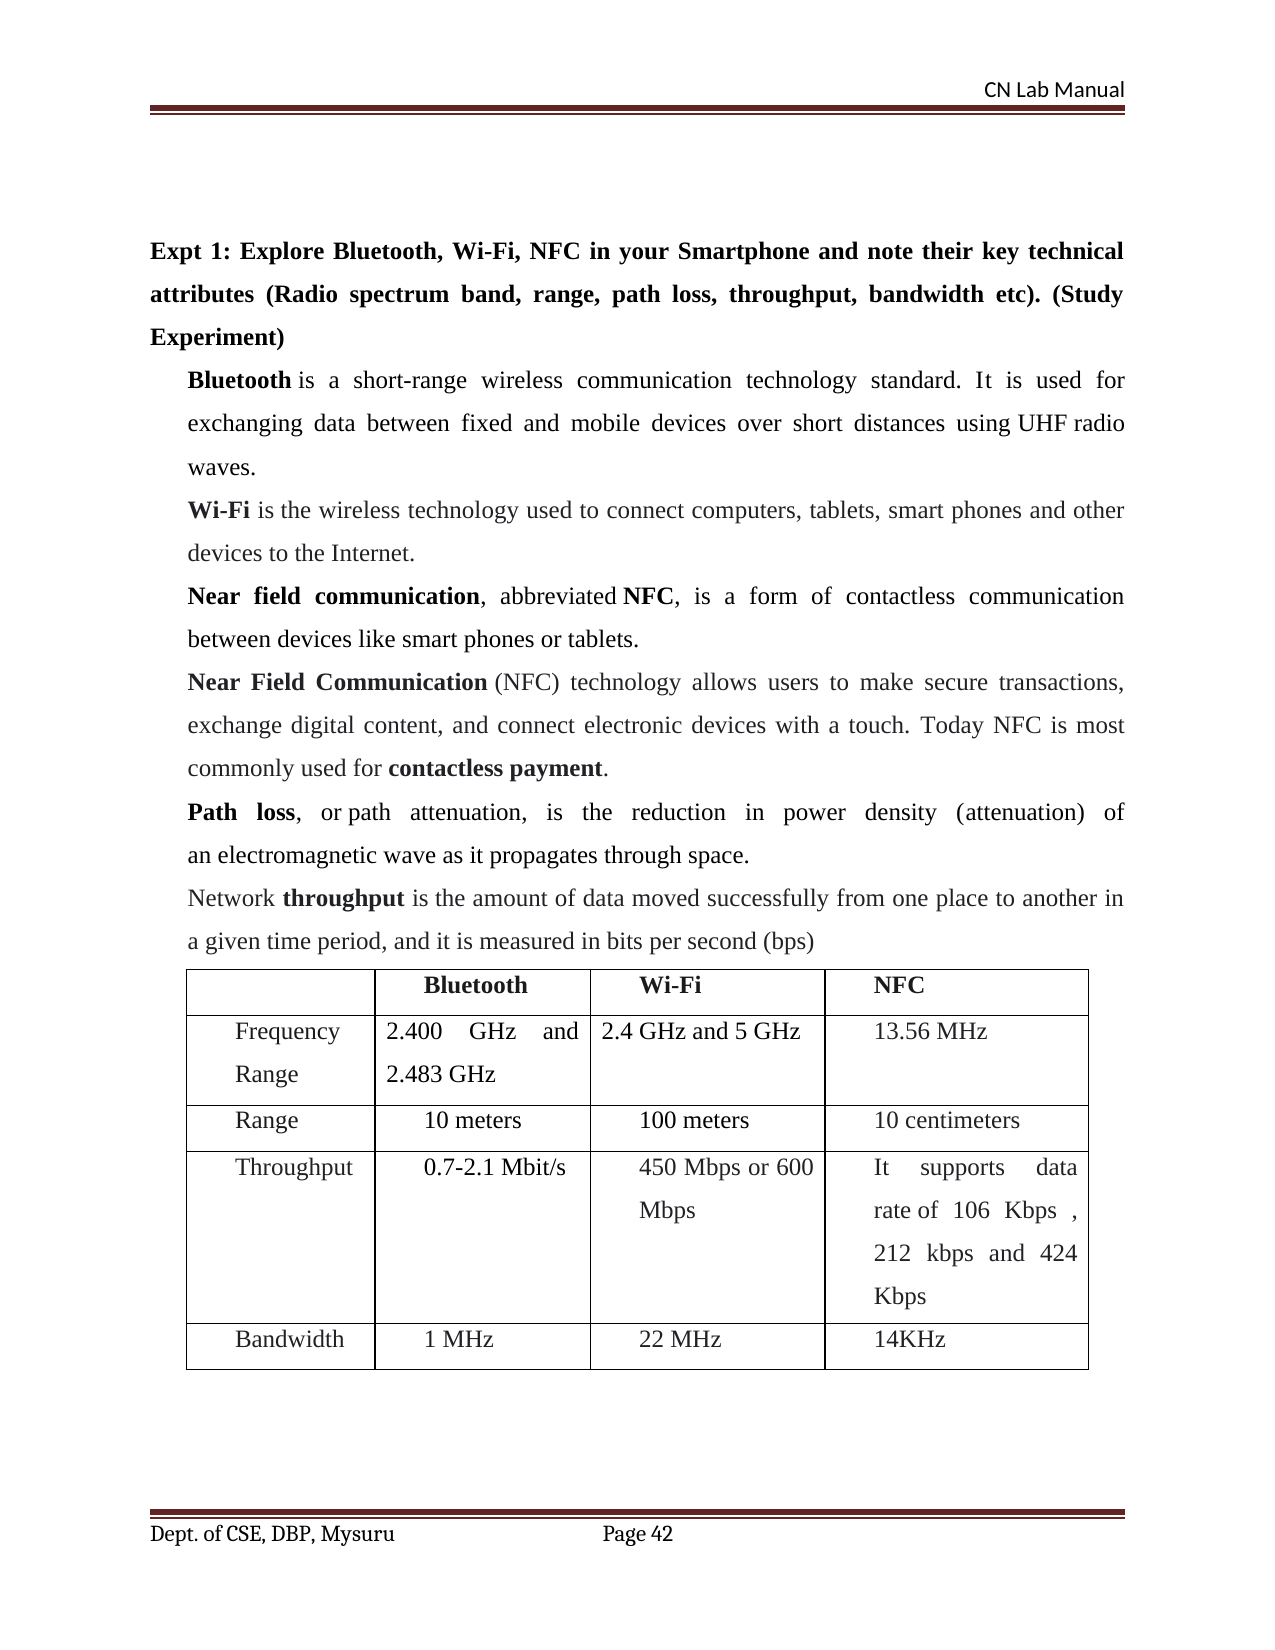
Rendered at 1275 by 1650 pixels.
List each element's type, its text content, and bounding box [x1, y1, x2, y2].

table_cell 1 MHz [376, 1324, 590, 1369]
table_cell 22 MHz [591, 1324, 824, 1369]
text Bluetooth is a short-range wireless communication technology standard. It is used for exchanging data between fixed and mobile devices over short distances using UHF radio waves. [187, 365, 1125, 480]
text Wi-Fi is the wireless technology used to connect computers, tablets, smart phones and other devices to the Internet. [187, 503, 1125, 567]
table_cell It supports data rate of 106 Kbps , 212 kbps and 424 Kbps [826, 1152, 1088, 1323]
table_cell Throughput [187, 1152, 374, 1323]
table_cell 2.400 GHz and 2.483 GHz [376, 1016, 590, 1104]
table_cell 2.4 GHz and 5 GHz [591, 1016, 824, 1104]
table_cell 450 Mbps or 600 Mbps [591, 1152, 824, 1323]
text Expt 1: Explore Bluetooth, Wi-Fi, NFC in your Smartphone and note their key technical attributes (Radio spectrum band, range, path loss, throughput, bandwidth etc). (Study Experiment) [150, 236, 1125, 351]
table_header [187, 970, 374, 1015]
table_cell Bandwidth [187, 1324, 374, 1369]
table_cell 100 meters [591, 1106, 824, 1151]
text Network throughput is the amount of data moved successfully from one place to another in a given time period, and it is measured in bits per second (bps) [187, 883, 1125, 955]
table_cell Frequency Range [187, 1016, 374, 1104]
table_header Wi-Fi [591, 970, 824, 1015]
text Near field communication, abbreviated NFC, is a form of contactless communication between devices like smart phones or tablets. [187, 604, 1125, 653]
table_header NFC [826, 970, 1088, 1015]
table_header Bluetooth [376, 970, 590, 1015]
table_cell 10 meters [376, 1106, 590, 1151]
text Near Field Communication (NFC) technology allows users to make secure transactions, exchange digital content, and connect electronic devices with a touch. Today NFC is most commonly used for contactless payment. [187, 667, 1125, 782]
table_cell 13.56 MHz [826, 1016, 1088, 1104]
table_cell Range [187, 1106, 374, 1151]
text Path loss, or path attenuation, is the reduction in power density (attenuation) of an electromagnetic wave as it propagates through space. [187, 805, 1125, 868]
table_cell 10 centimeters [826, 1106, 1088, 1151]
table_cell 14KHz [826, 1324, 1088, 1369]
table_cell 0.7-2.1 Mbit/s [376, 1152, 590, 1323]
